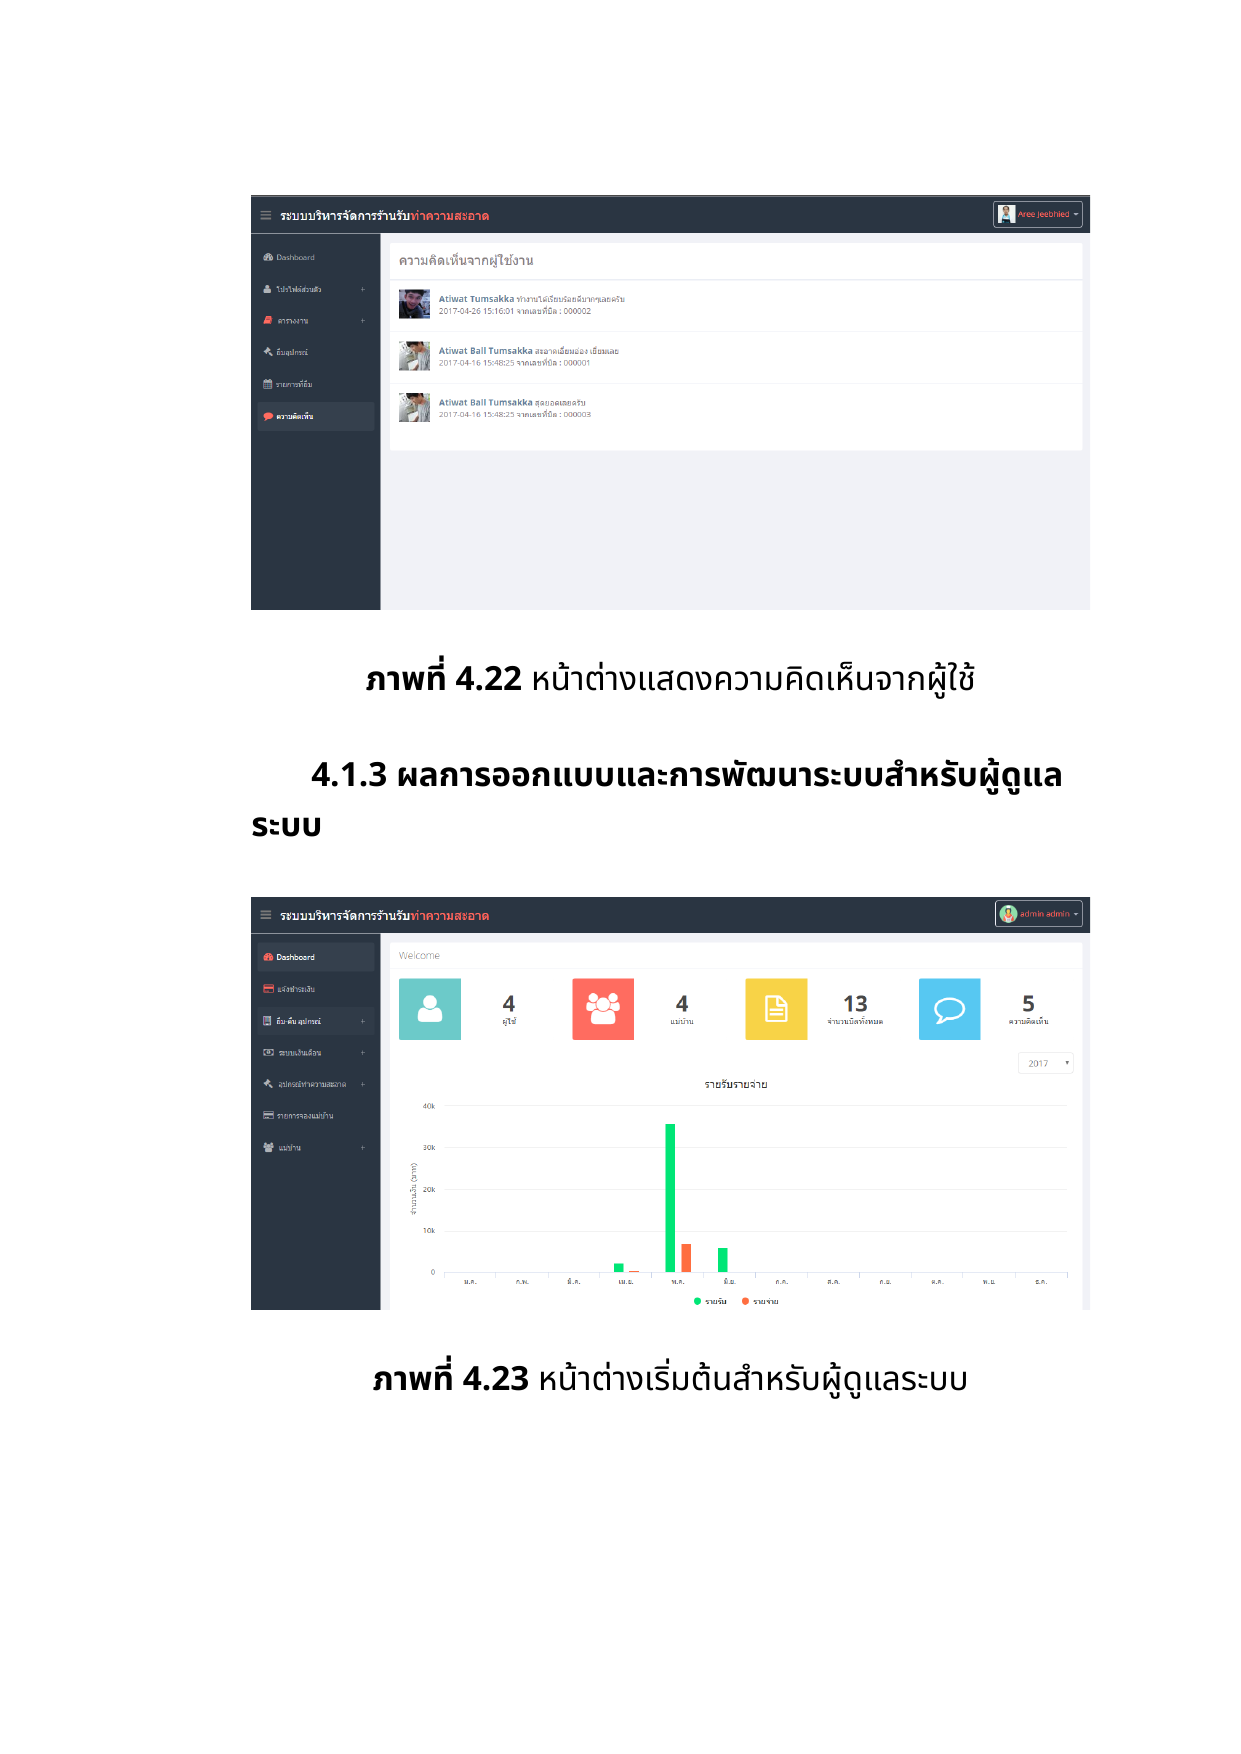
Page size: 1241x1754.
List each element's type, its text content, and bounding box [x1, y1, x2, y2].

text ภาพที่ 4.22 หน้าต่างแสดงความคิดเห็นจากผู้ใช้ [251, 654, 1090, 705]
subtitle 4.1.3 ผลการออกแบบและการพัฒนาระบบสำหรับผู้ดูแลระบบ [251, 751, 1090, 852]
picture [251, 897, 1091, 1310]
text ภาพที่ 4.23 หน้าต่างเริ่มต้นสำหรับผู้ดูแลระบบ [251, 1355, 1090, 1406]
picture [251, 195, 1091, 610]
